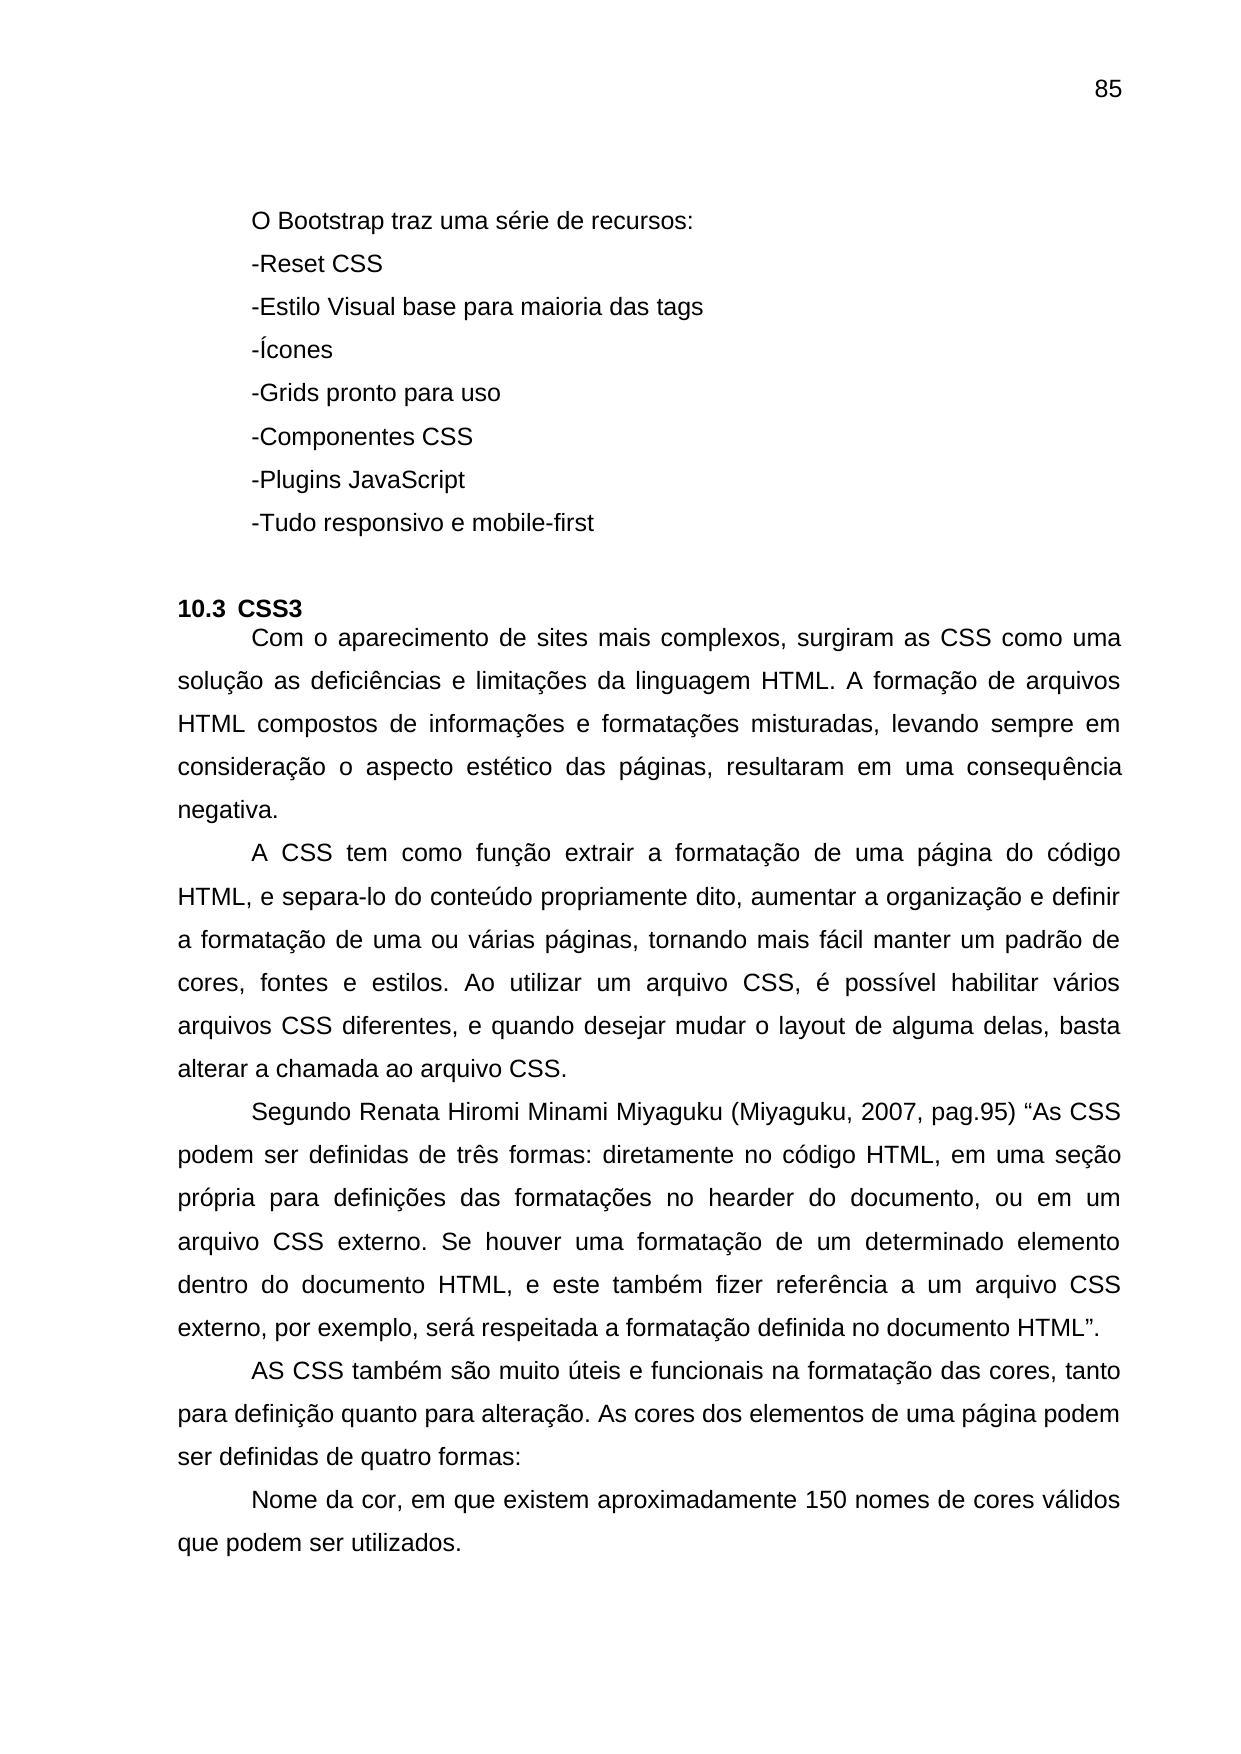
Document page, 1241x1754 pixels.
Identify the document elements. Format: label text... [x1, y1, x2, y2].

text -Ícones [177, 335, 1122, 364]
subtitle CSS3 [177, 594, 1122, 623]
text Segundo Renata Hiromi Minami Miyaguku (Miyaguku, 2007, pag.95) “As CSS podem ser definidas de três formas: diretamente no código HTML, em uma seção própria para definições das formatações no hearder do documento, ou em um arquivo CSS externo. Se houver uma formatação de um determinado elemento dentro do documento HTML, e este também fizer referência a um arquivo CSS externo, por exemplo, será respeitada a formatação definida no documento HTML”. [177, 1097, 1122, 1342]
text A CSS tem como função extrair a formatação de uma página do código HTML, e separa-lo do conteúdo propriamente dito, aumentar a organização e definir a formatação de uma ou várias páginas, tornando mais fácil manter um padrão de cores, fontes e estilos. Ao utilizar um arquivo CSS, é possível habilitar vários arquivos CSS diferentes, e quando desejar mudar o layout de alguma delas, basta alterar a chamada ao arquivo CSS. [177, 838, 1122, 1083]
text -Plugins JavaScript [177, 465, 1122, 493]
text O Bootstrap traz uma série de recursos: [177, 206, 1122, 235]
text -Grids pronto para uso [177, 378, 1122, 407]
text -Estilo Visual base para maioria das tags [177, 292, 1122, 321]
text Com o aparecimento de sites mais complexos, surgiram as CSS como uma solução as deficiências e limitações da linguagem HTML. A formação de arquivos HTML compostos de informações e formatações misturadas, levando sempre em consideração o aspecto estético das páginas, resultaram em uma consequência negativa. [177, 623, 1122, 824]
text Nome da cor, em que existem aproximadamente 150 nomes de cores válidos que podem ser utilizados. [177, 1485, 1122, 1557]
text -Componentes CSS [177, 422, 1122, 450]
text AS CSS também são muito úteis e funcionais na formatação das cores, tanto para definição quanto para alteração. As cores dos elementos de uma página podem ser definidas de quatro formas: [177, 1356, 1122, 1471]
text -Tudo responsivo e mobile-first [177, 508, 1122, 537]
text -Reset CSS [177, 249, 1122, 278]
